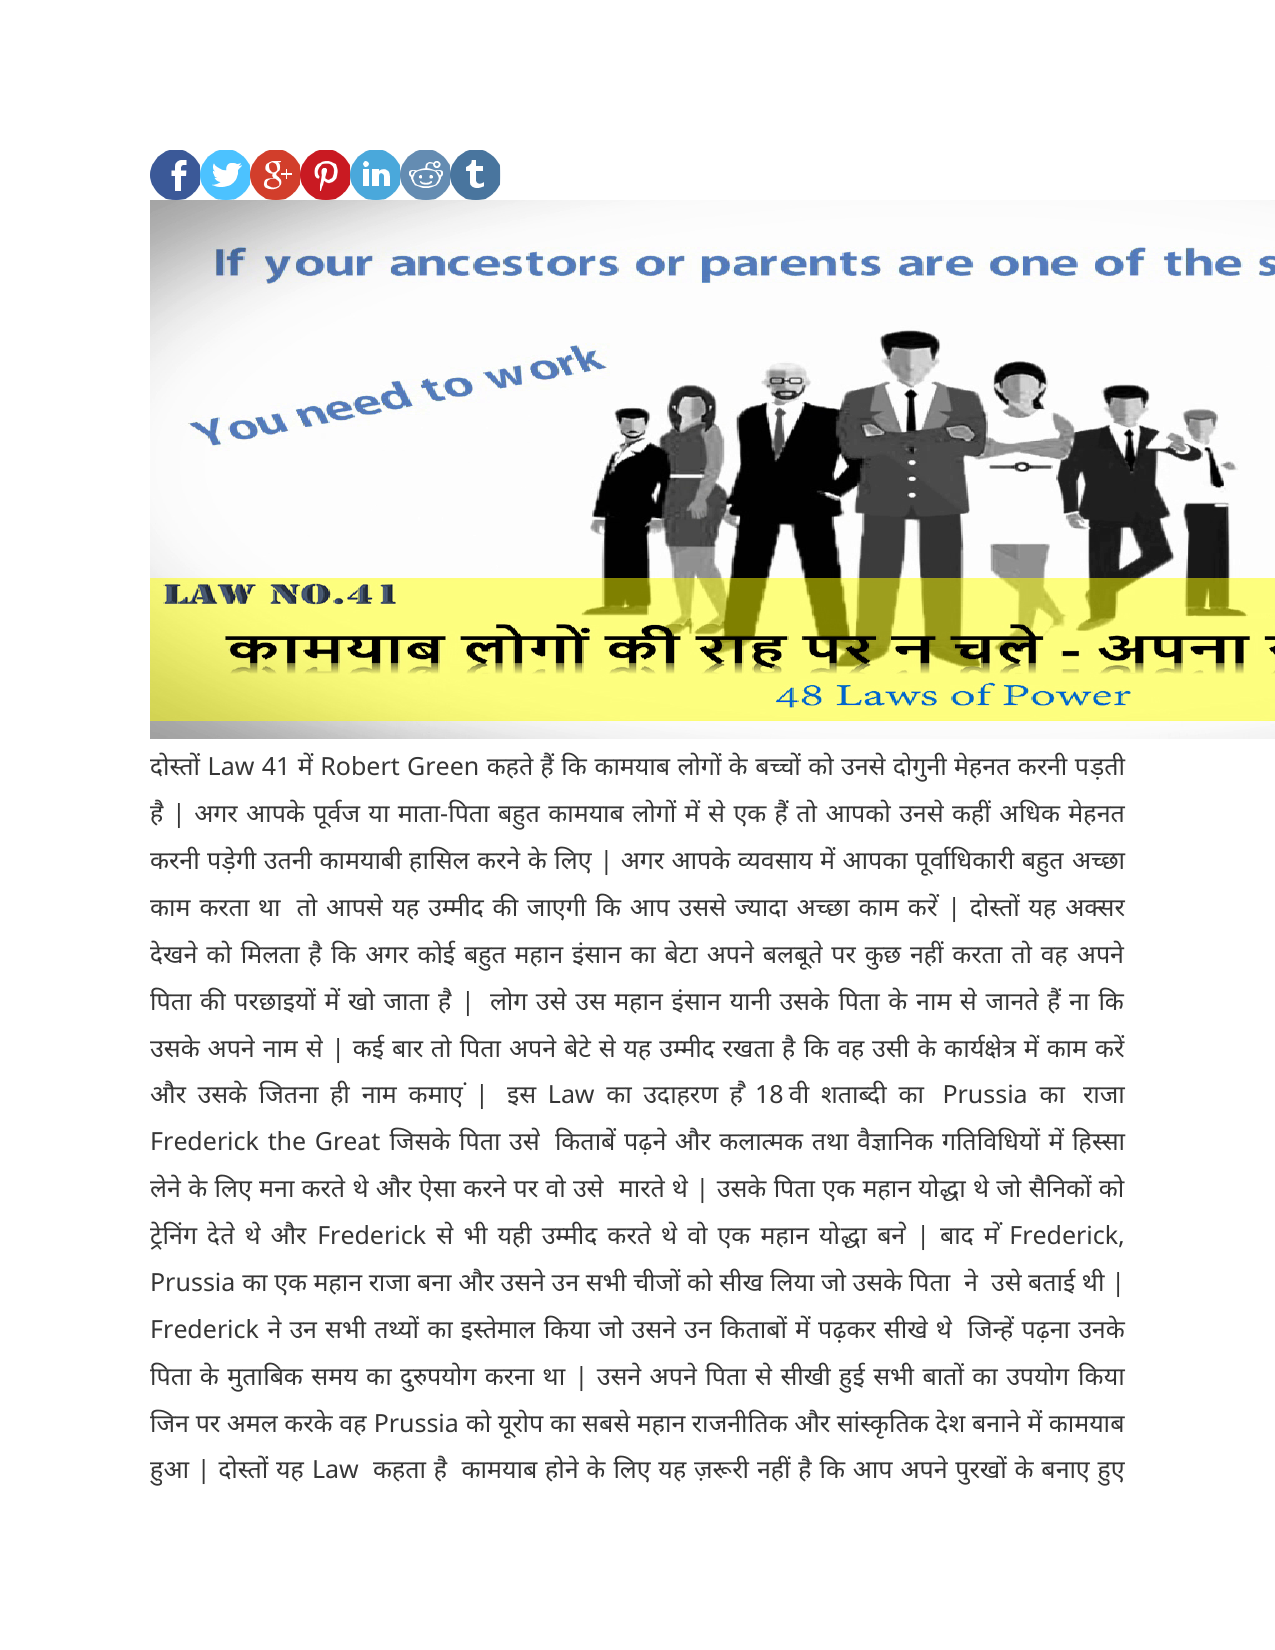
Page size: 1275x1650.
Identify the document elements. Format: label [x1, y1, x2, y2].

text [150, 739, 1125, 1489]
picture [150, 150, 1275, 739]
